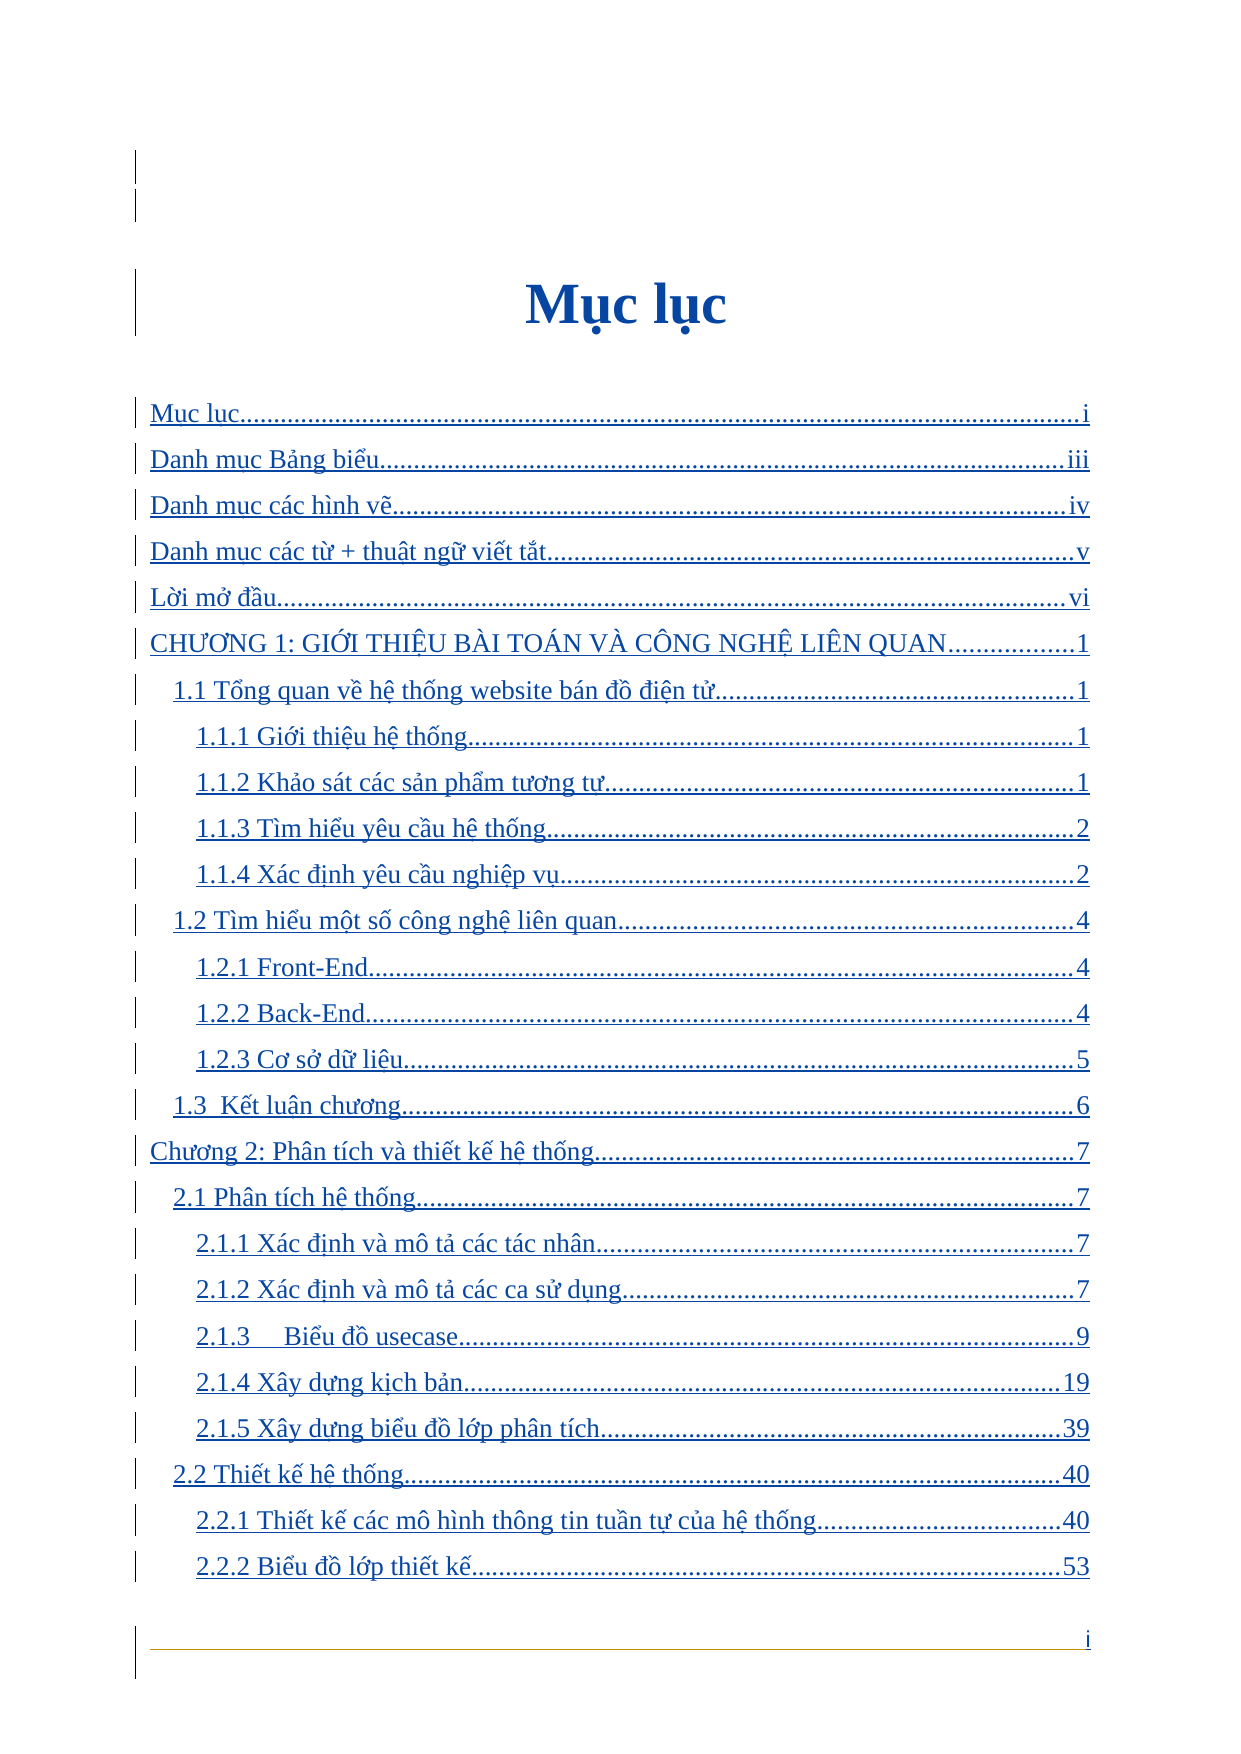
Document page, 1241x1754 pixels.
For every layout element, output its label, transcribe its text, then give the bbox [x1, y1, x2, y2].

subtitle Mục lục [150, 269, 1090, 336]
